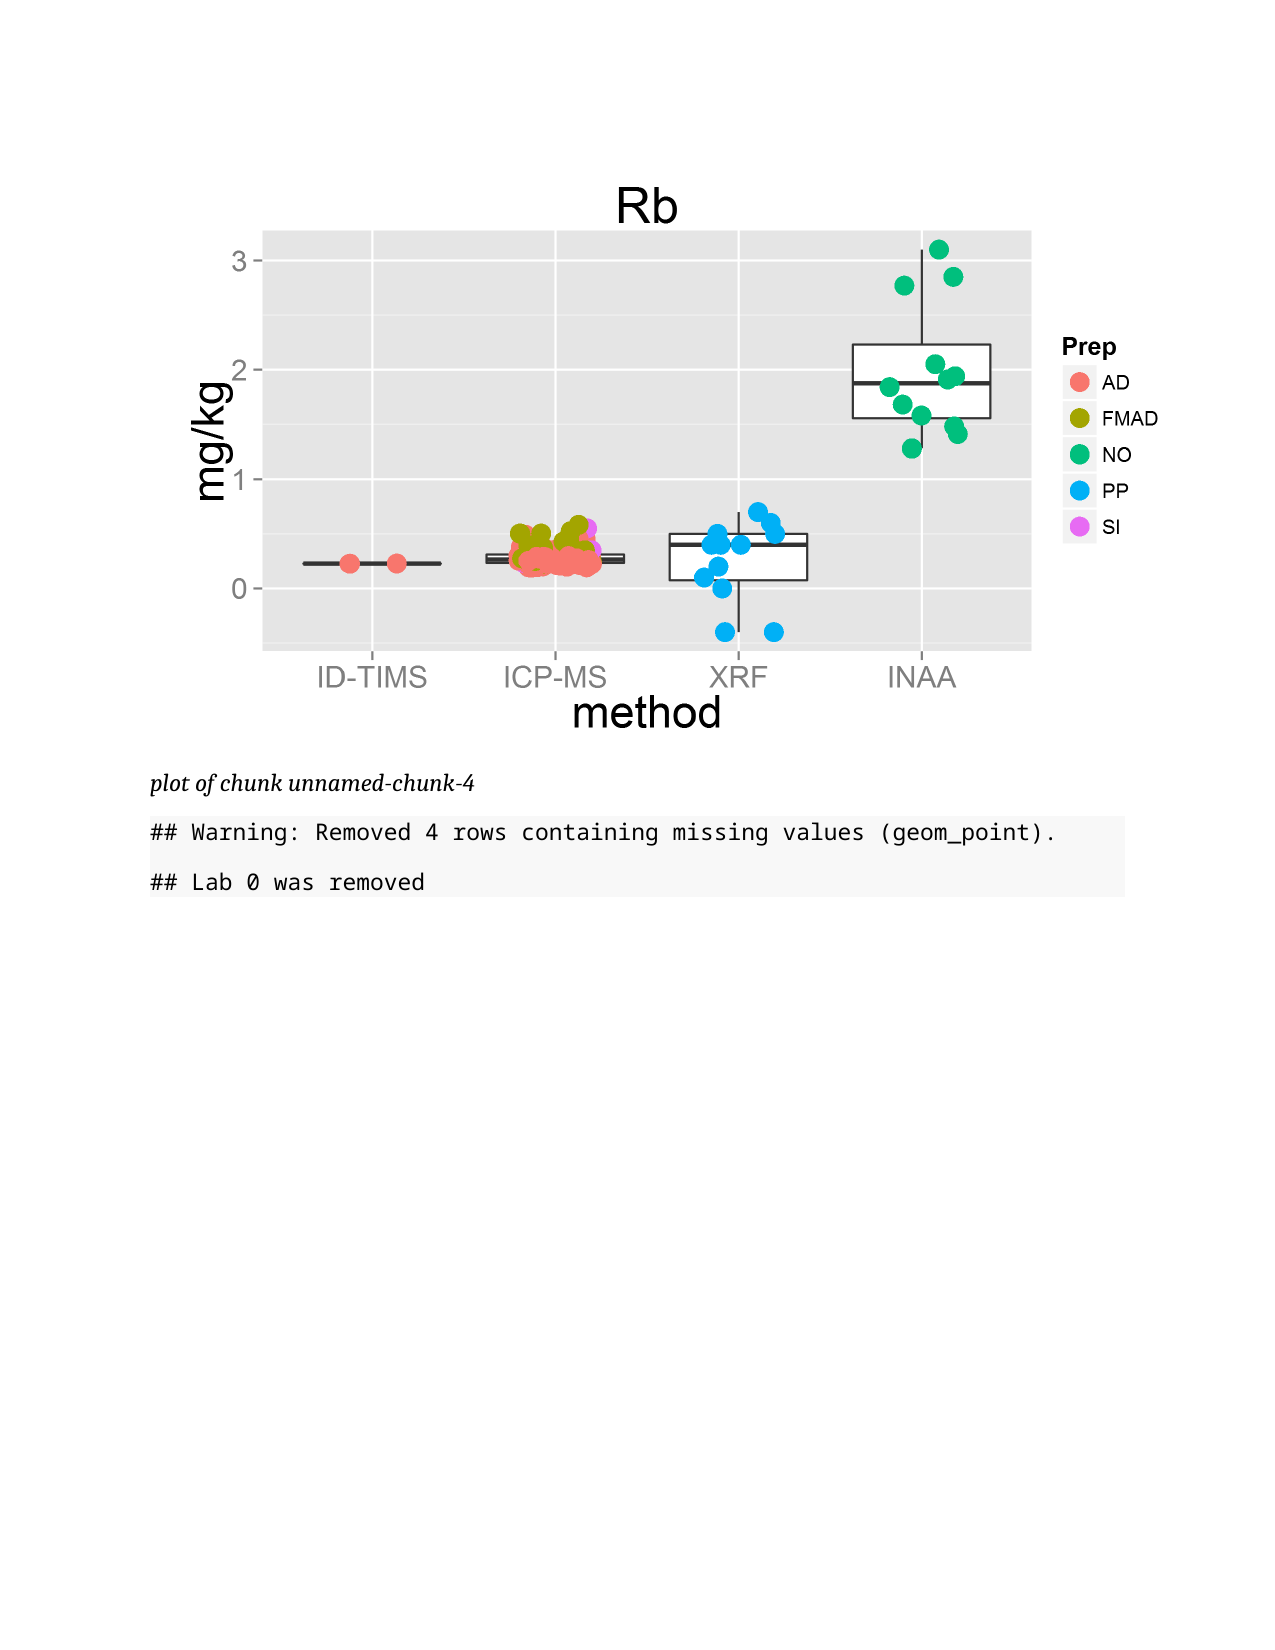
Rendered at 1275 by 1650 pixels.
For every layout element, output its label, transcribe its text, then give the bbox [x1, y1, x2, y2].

picture [168, 150, 1221, 750]
text ## Lab 0 was removed [150, 866, 1125, 897]
text ## Warning: Removed 4 rows containing missing values (geom_point). [150, 816, 1125, 847]
text plot of chunk unnamed-chunk-4 [150, 769, 1125, 797]
